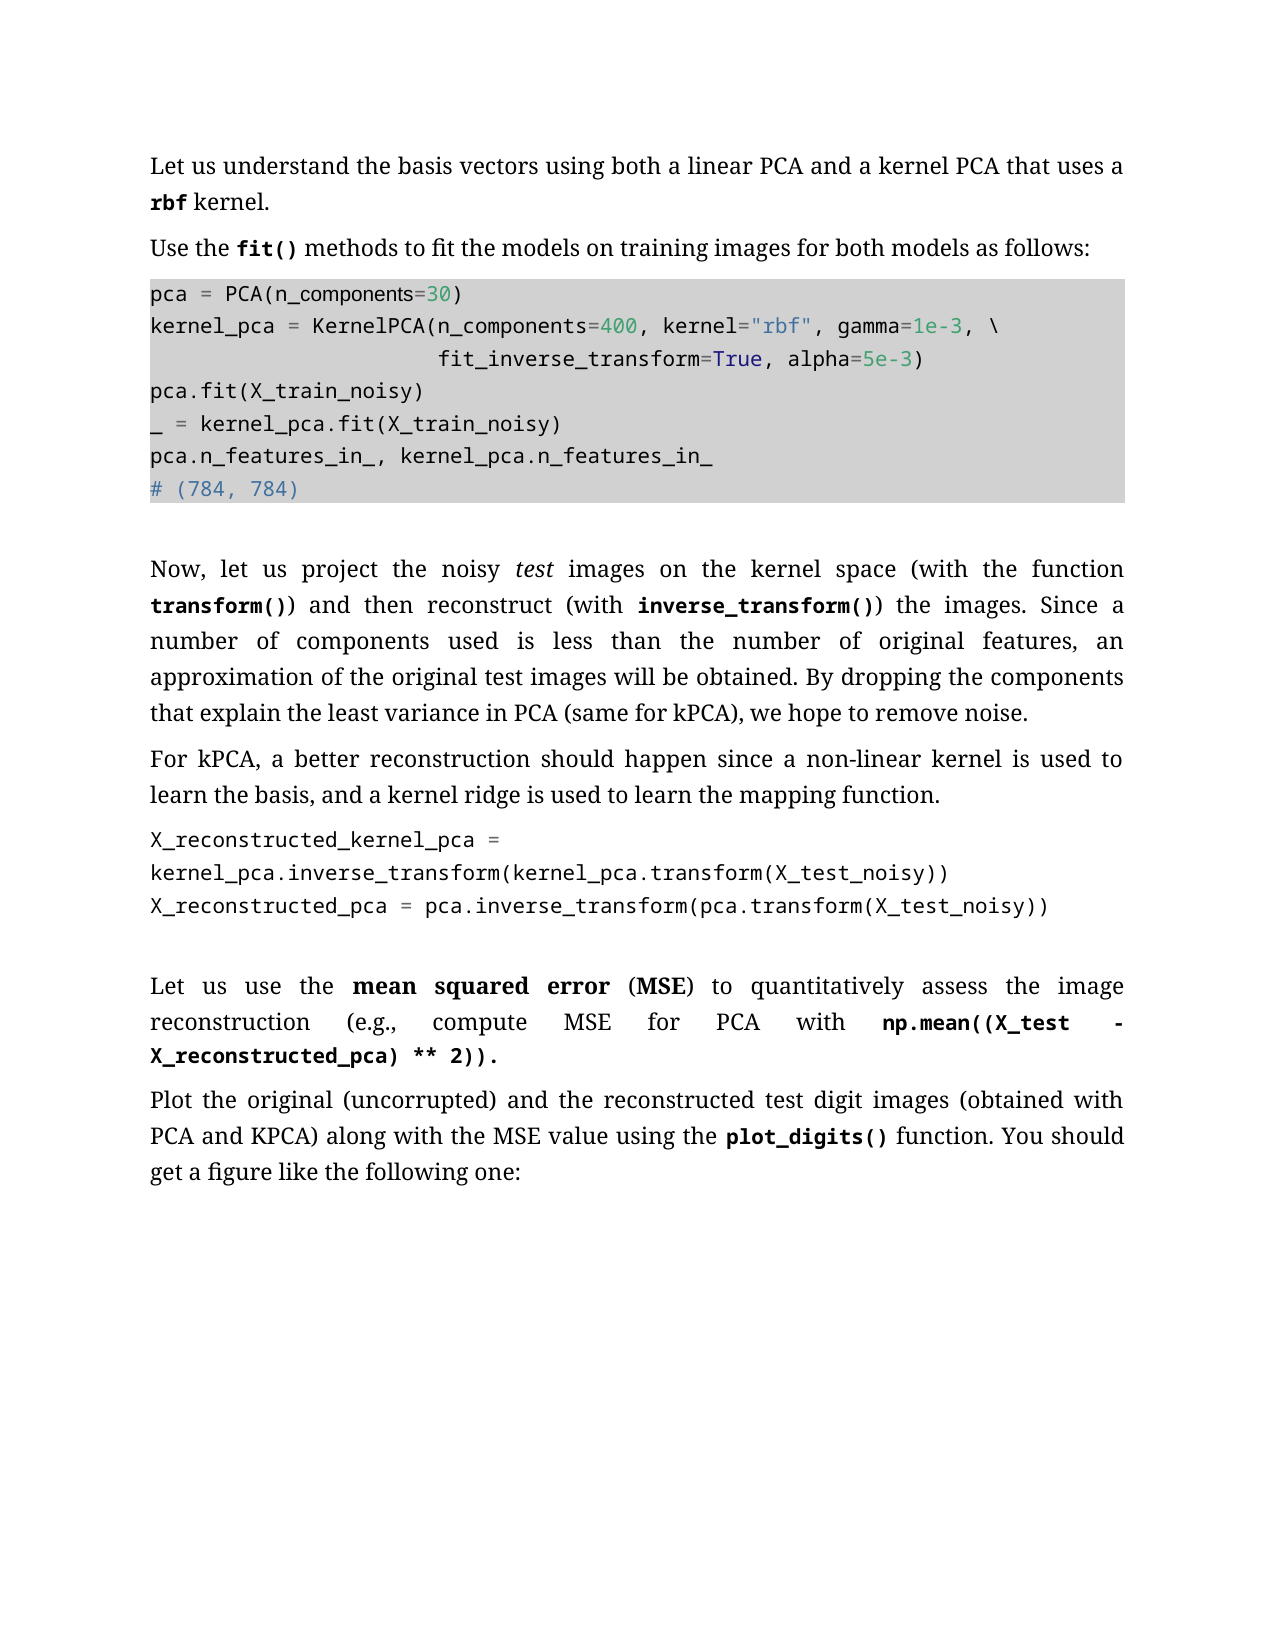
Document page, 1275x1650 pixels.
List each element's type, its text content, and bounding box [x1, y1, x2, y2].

text Let us use the mean squared error (MSE) to quantitatively assess the image reconstruction (e.g., compute MSE for PCA with np.mean((X_test - X_reconstructed_pca) ** 2)). [150, 970, 1125, 1069]
text Plot the original (uncorrupted) and the reconstructed test digit images (obtained with PCA and KPCA) along with the MSE value using the plot_digits() function. You should get a figure like the following one: [150, 1084, 1125, 1187]
text pca = PCA(n_components=30) kernel_pca = KernelPCA(n_components=400, kernel="rbf", gamma=1e-3, \ fit_inverse_transform=True, alpha=5e-3) pca.fit(X_train_noisy) _ = kernel_pca.fit(X_train_noisy) pca.n_features_in_, kernel_pca.n_features_in_ # (784, 784) [150, 279, 1125, 503]
text X_reconstructed_kernel_pca = kernel_pca.inverse_transform(kernel_pca.transform(X_test_noisy)) X_reconstructed_pca = pca.inverse_transform(pca.transform(X_test_noisy)) [150, 826, 1125, 919]
text Now, let us project the noisy test images on the kernel space (with the function transform()) and then reconstruct (with inverse_transform()) the images. Since a number of components used is less than the number of original features, an approximation of the original test images will be obtained. By dropping the components that explain the least variance in PCA (same for kPCA), we hope to remove noise. [150, 553, 1125, 728]
text For kPCA, a better reconstruction should happen since a non-linear kernel is used to learn the basis, and a kernel ridge is used to learn the mapping function. [150, 743, 1125, 811]
text Use the fit() methods to fit the models on training images for both models as follows: [150, 232, 1125, 263]
text Let us understand the basis vectors using both a linear PCA and a kernel PCA that uses a rbf kernel. [150, 150, 1125, 217]
